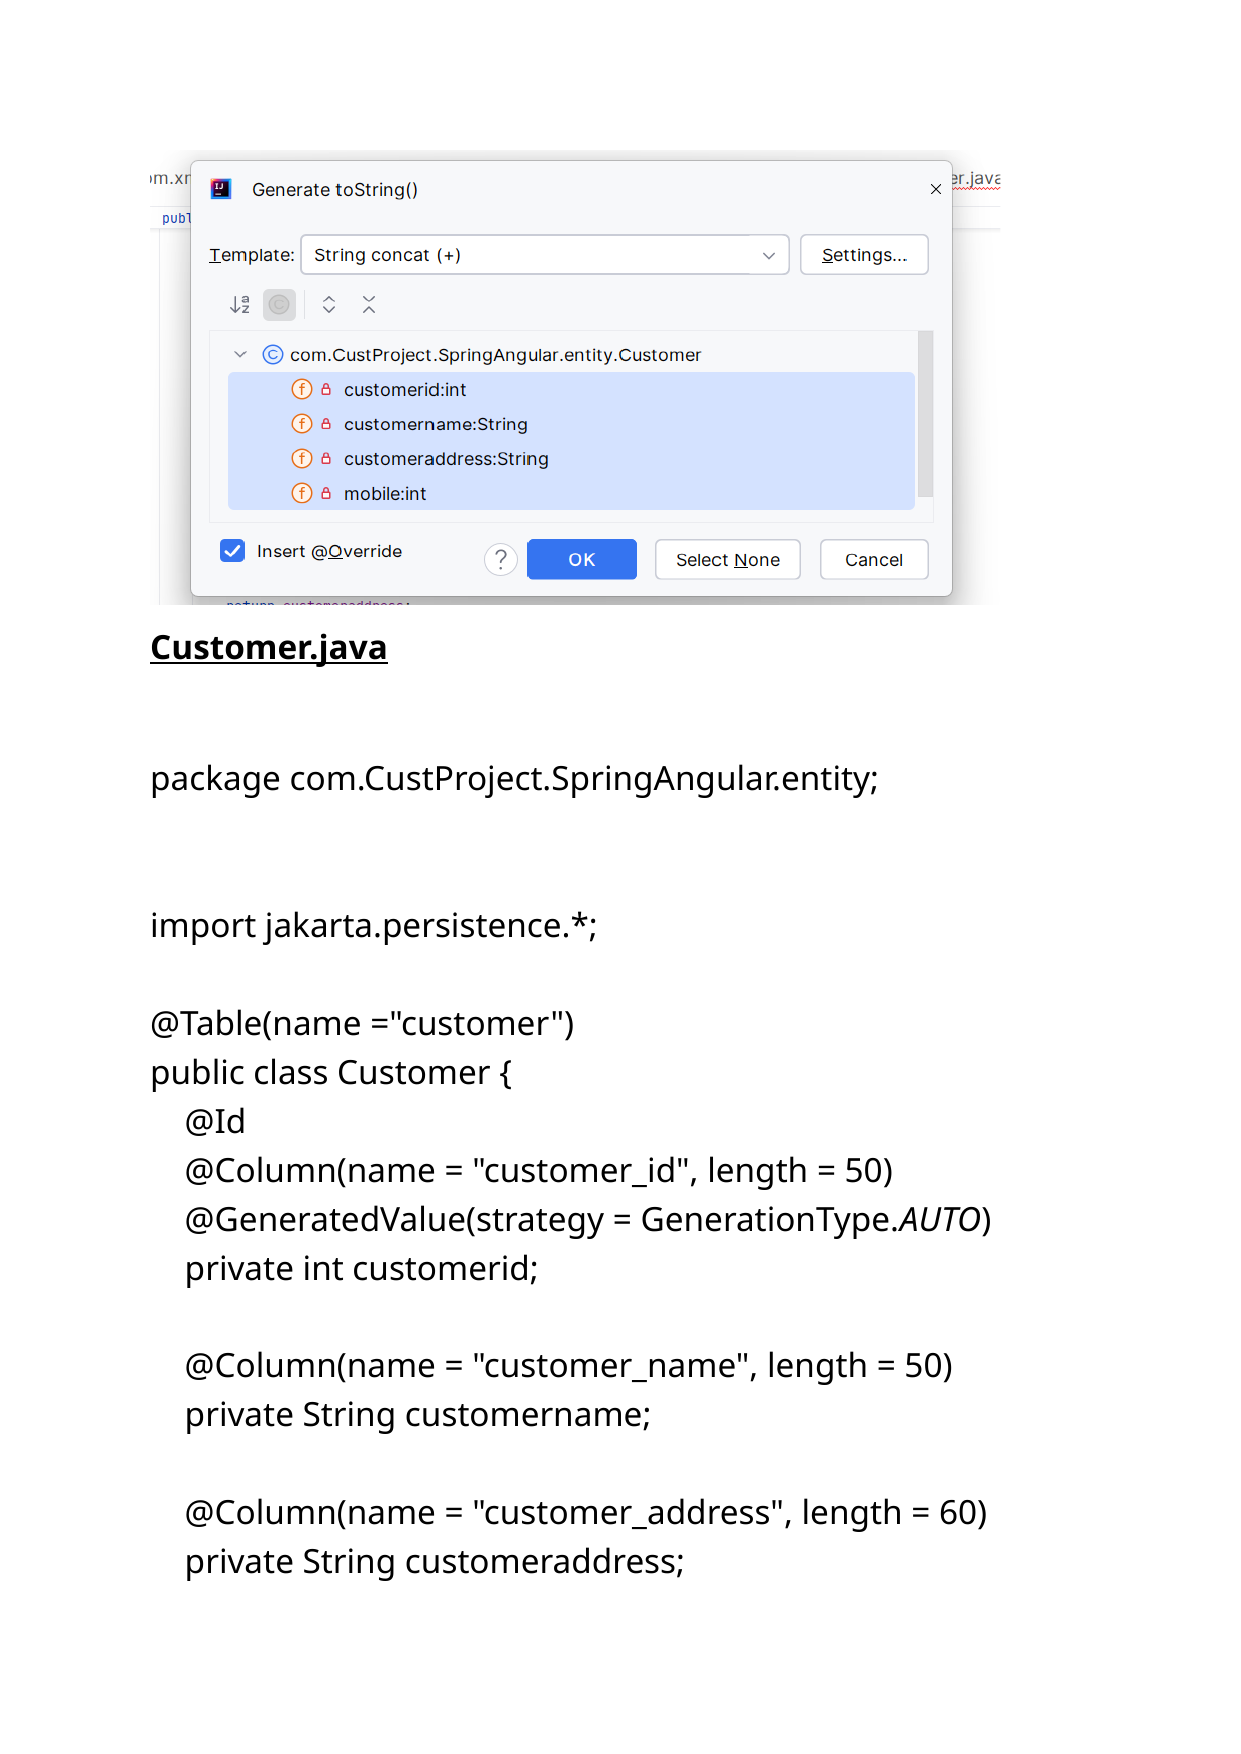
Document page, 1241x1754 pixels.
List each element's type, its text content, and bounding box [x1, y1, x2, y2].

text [150, 755, 1090, 1583]
text Customer.java [150, 623, 1090, 669]
picture [150, 150, 1001, 605]
